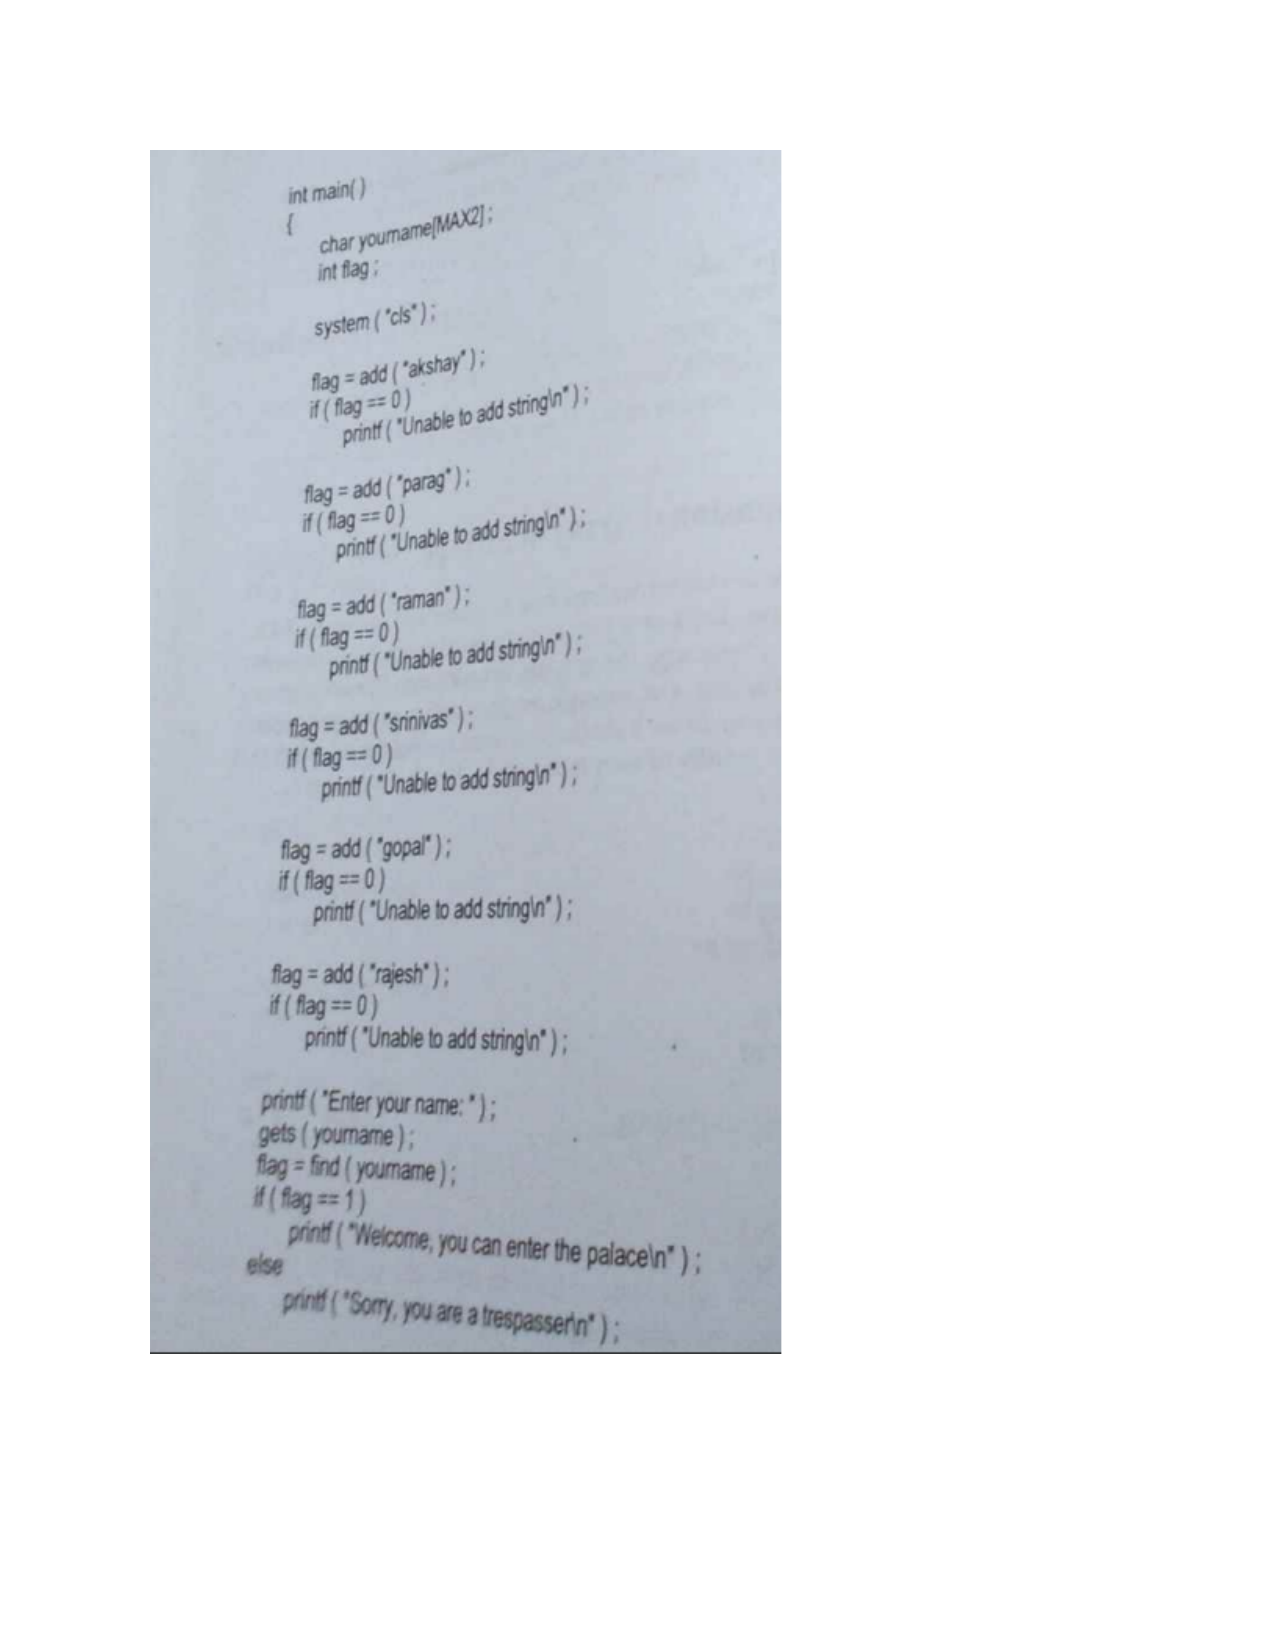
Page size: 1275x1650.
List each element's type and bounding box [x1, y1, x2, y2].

picture [150, 150, 782, 1354]
